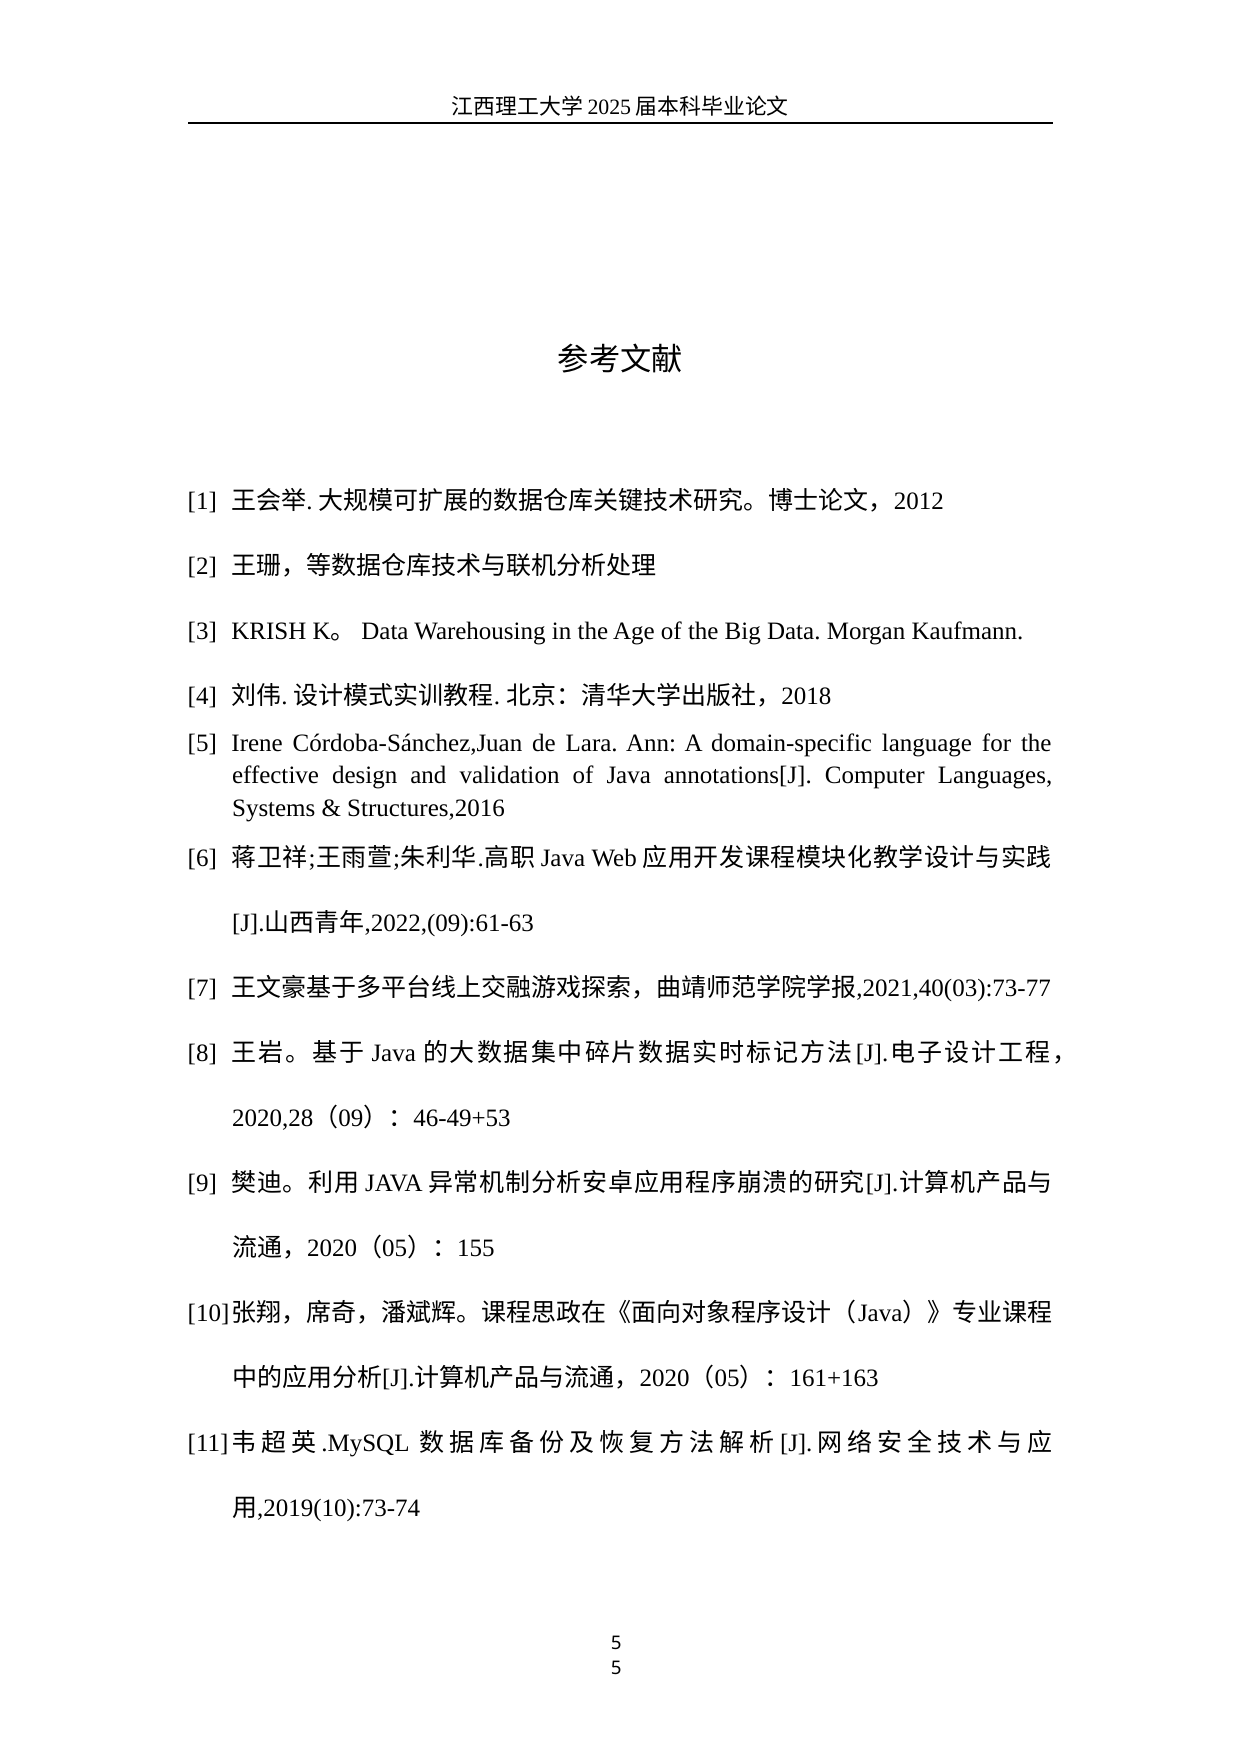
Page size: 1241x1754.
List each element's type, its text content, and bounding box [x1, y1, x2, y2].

list 樊迪。利用JAVA异常机制分析安卓应用程序崩溃的研究[J].计算机产品与流通，2020（05）：155 [187, 1148, 1053, 1278]
list 王珊，等数据仓库技术与联机分析处理 [187, 531, 1053, 596]
list 王文豪基于多平台线上交融游戏探索，曲靖师范学院学报,2021,40(03):73-77 [187, 953, 1053, 1018]
list 蒋卫祥;王雨萱;朱利华.高职Java Web应用开发课程模块化教学设计与实践[J].山西青年,2022,(09):61-63 [187, 823, 1053, 953]
list 王会举. 大规模可扩展的数据仓库关键技术研究。博士论文，2012 [187, 466, 1053, 531]
subtitle 参考文献 [187, 324, 1053, 389]
list 张翔，席奇，潘斌辉。课程思政在《面向对象程序设计（Java）》专业课程中的应用分析[J].计算机产品与流通，2020（05）：161+163 [187, 1278, 1053, 1408]
list KRISH K。 Data Warehousing in the Age of the Big Data. Morgan Kaufmann. [187, 596, 1053, 661]
list 刘伟. 设计模式实训教程. 北京：清华大学出版社，2018 [187, 661, 1053, 726]
list 韦超英.MySQL数据库备份及恢复方法解析[J].网络安全技术与应用,2019(10):73-74 [187, 1408, 1053, 1538]
list Irene Córdoba-Sánchez,Juan de Lara. Ann: A domain-specific language for the effective design and validation of Java annotations[J]. Computer Languages, Systems & Structures,2016 [187, 726, 1053, 823]
list 王岩。基于Java的大数据集中碎片数据实时标记方法[J].电子设计工程，2020,28（09）：46-49+53 [187, 1018, 1053, 1148]
